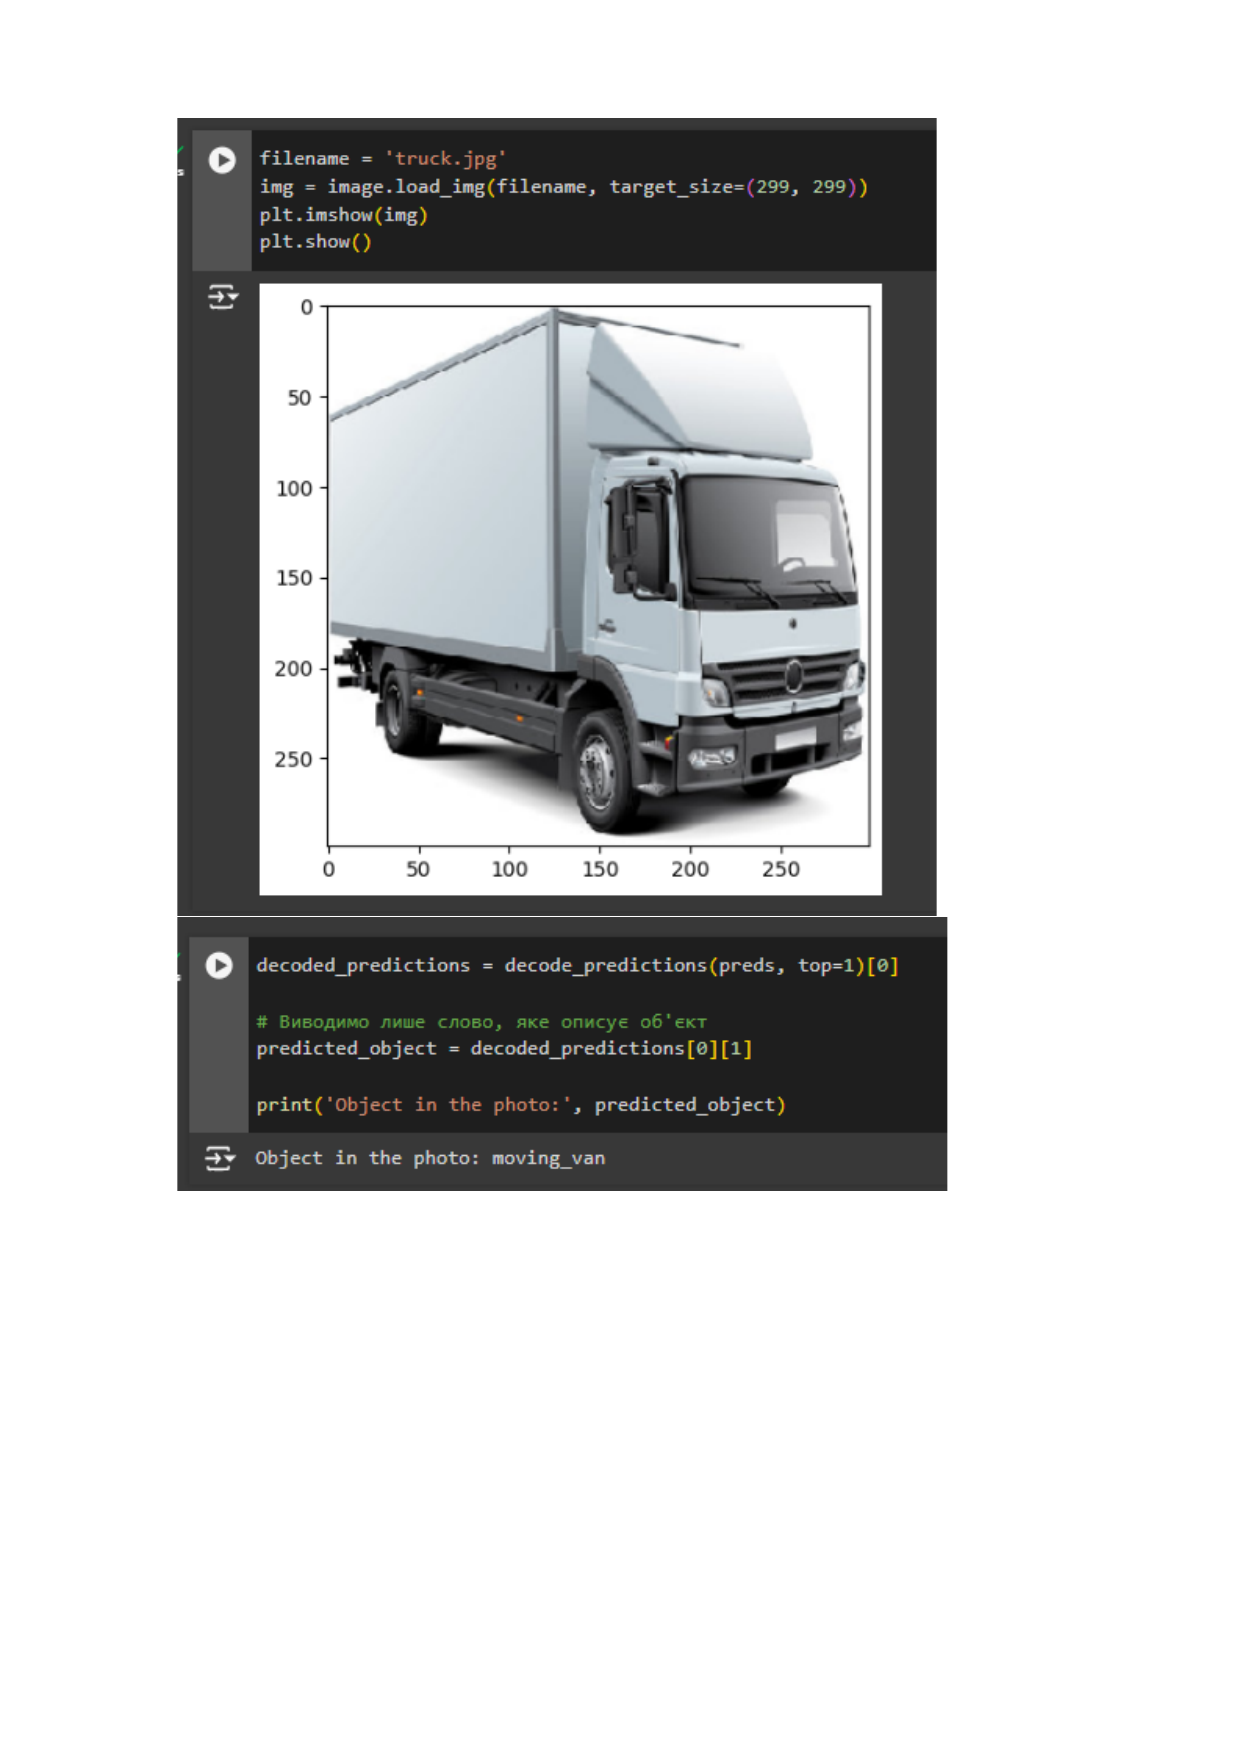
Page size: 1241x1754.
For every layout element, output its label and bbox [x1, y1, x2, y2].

picture [177, 118, 937, 916]
picture [177, 917, 948, 1191]
